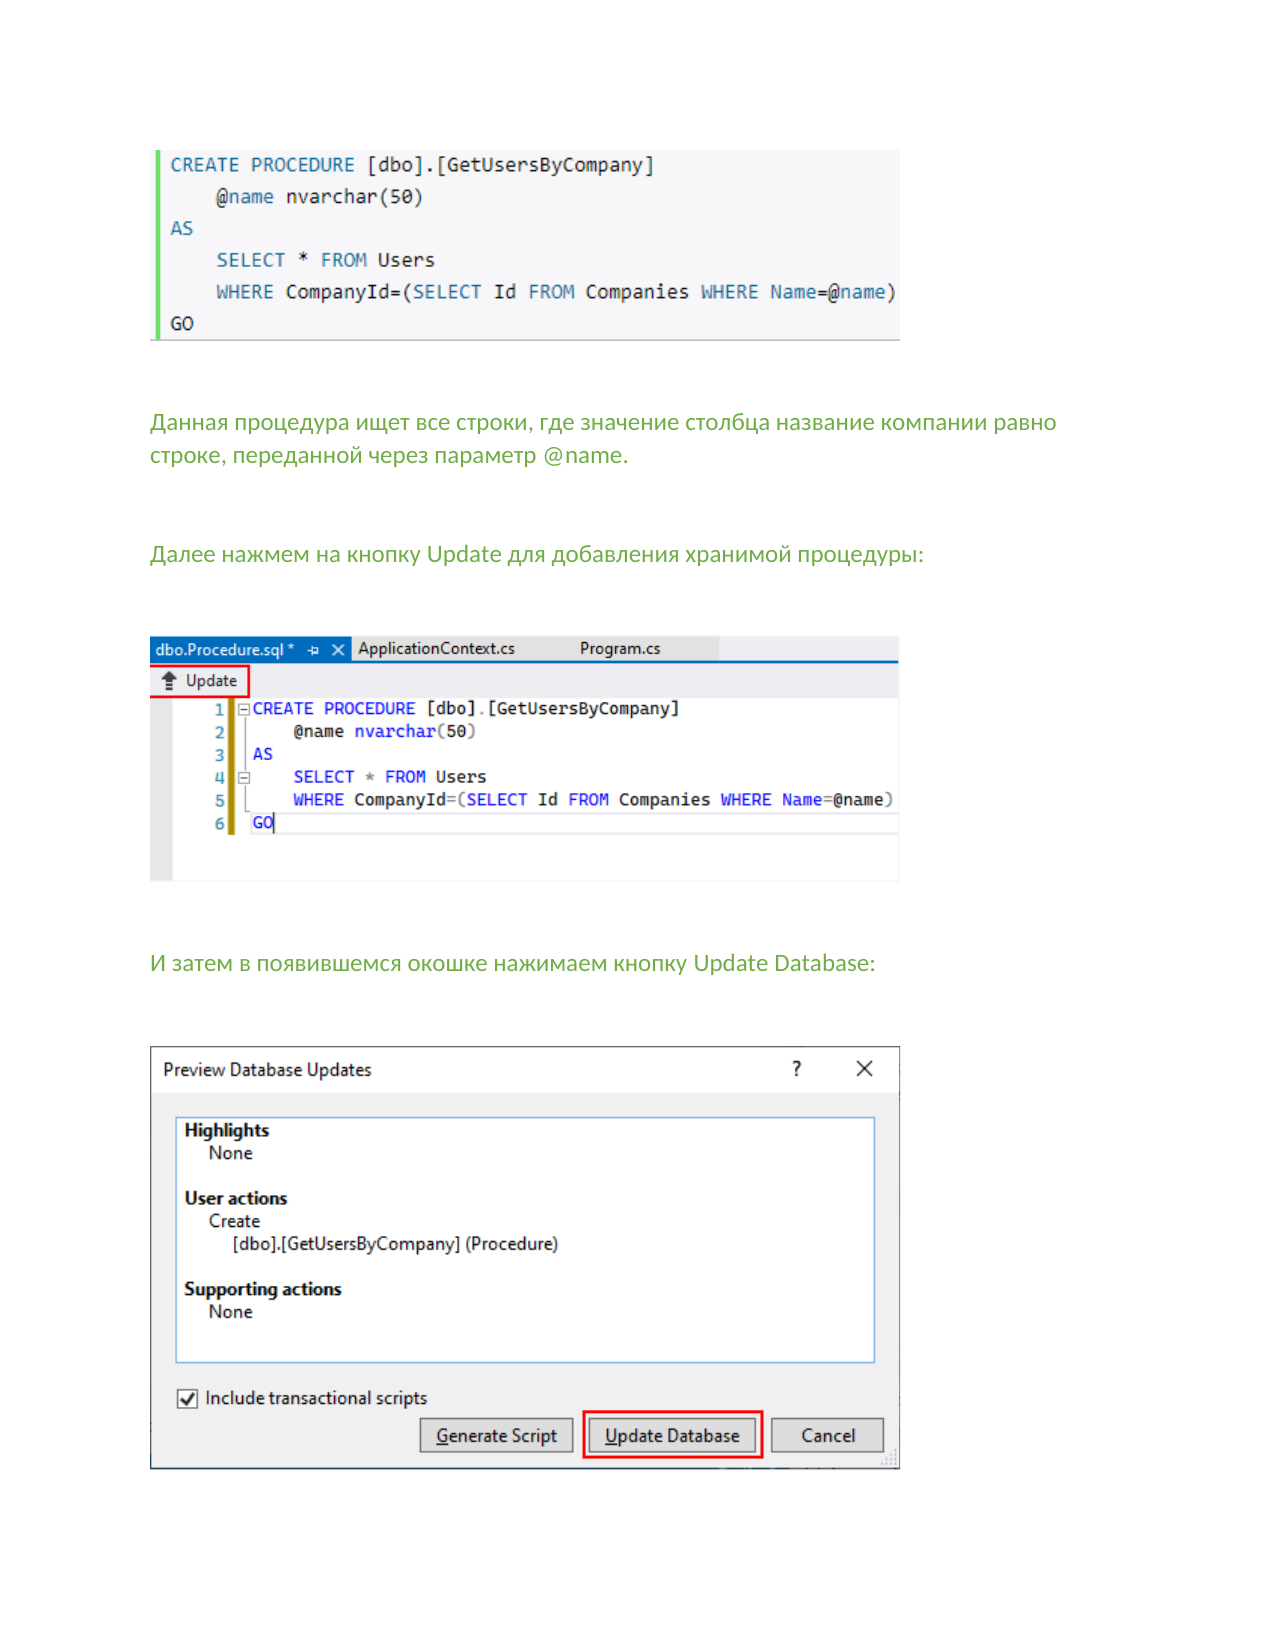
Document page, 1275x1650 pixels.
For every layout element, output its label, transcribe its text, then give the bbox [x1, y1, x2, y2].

text Данная процедура ищет все строки, где значение столбца название компании равно строке, переданной через параметр @name. [150, 406, 1125, 470]
text И затем в появившемся окошке нажимаем кнопку Update Database: [150, 947, 1125, 978]
picture [150, 1046, 901, 1471]
text Далее нажмем на кнопку Update для добавления хранимой процедуры: [150, 538, 1125, 569]
picture [150, 635, 901, 882]
picture [150, 150, 901, 341]
